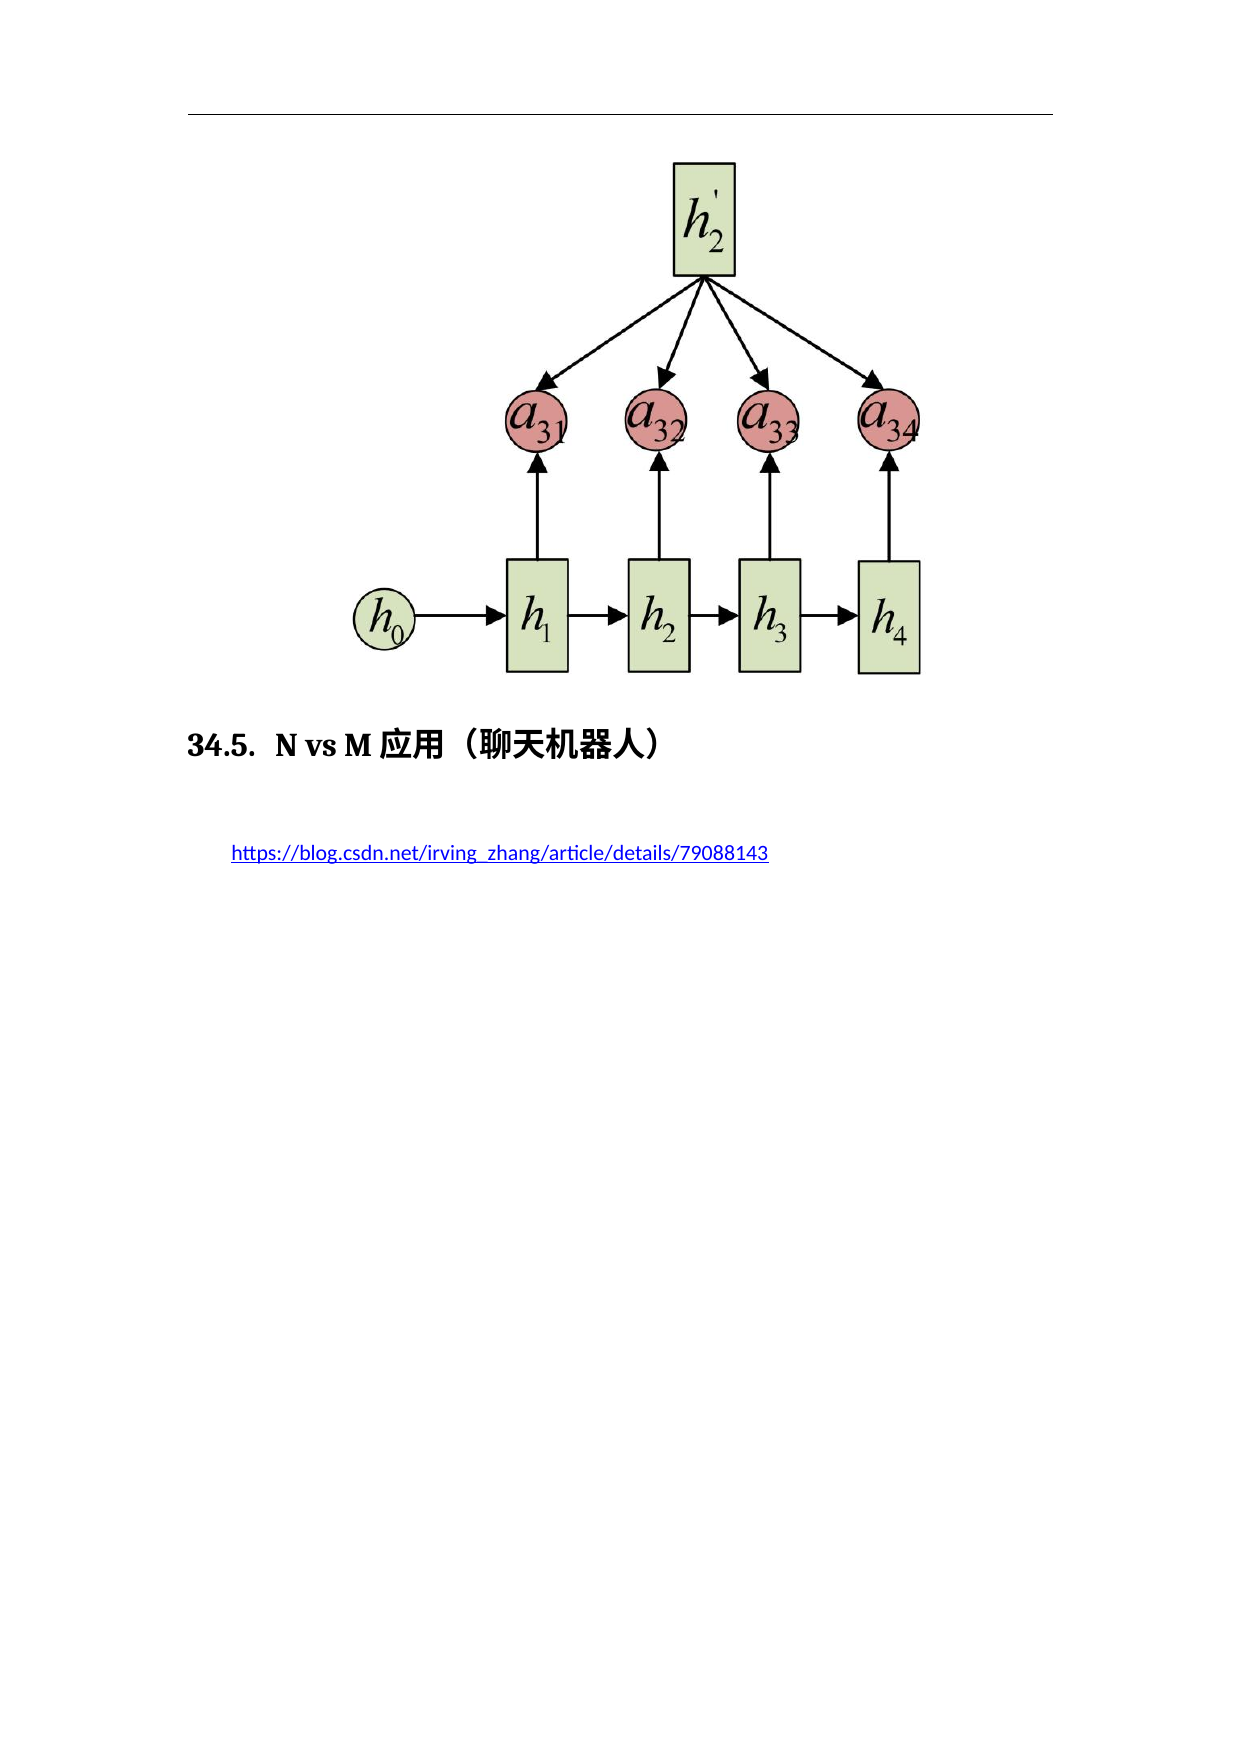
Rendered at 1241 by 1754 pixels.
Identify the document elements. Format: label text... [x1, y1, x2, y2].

subtitle N vs M应用（聊天机器人） [187, 709, 1053, 774]
picture [352, 162, 932, 675]
text https://blog.csdn.net/irving_zhang/article/details/79088143 [187, 836, 1053, 869]
